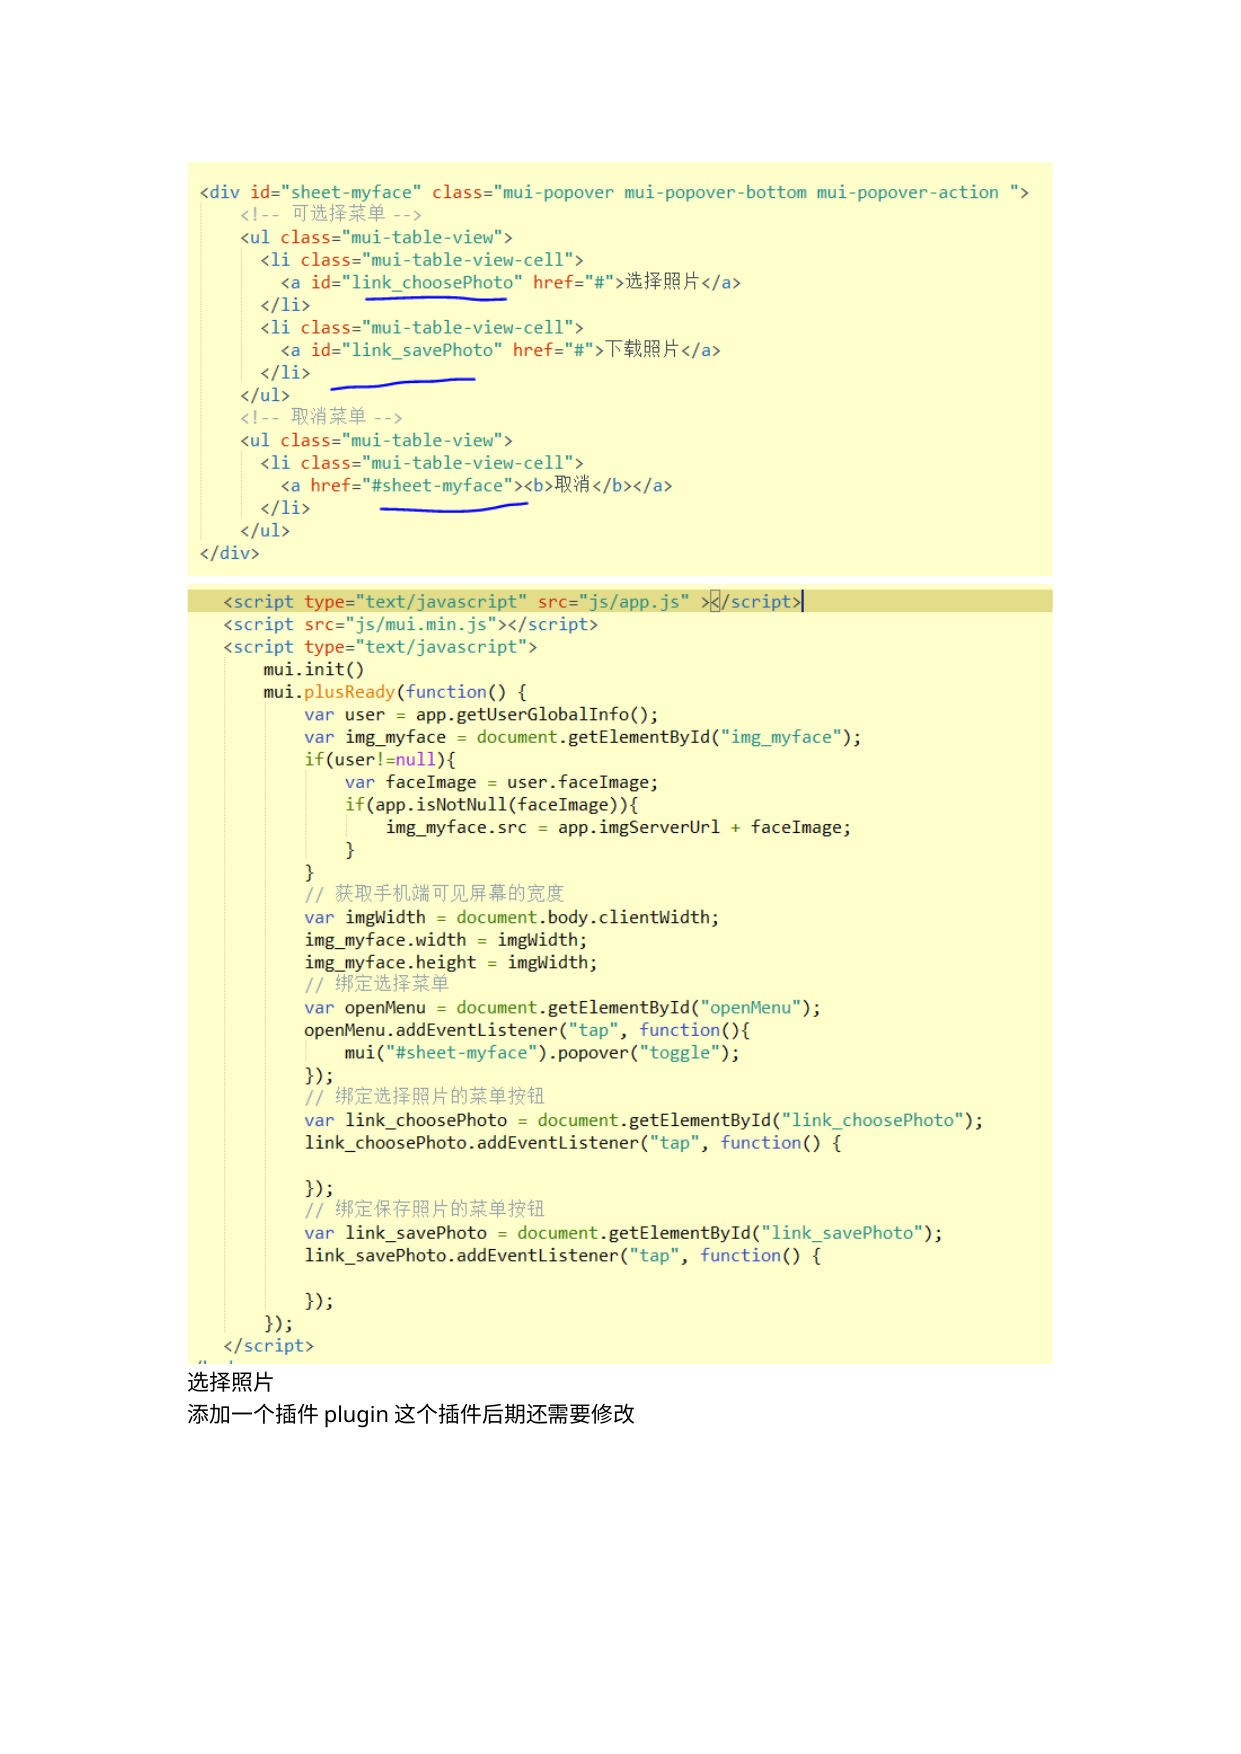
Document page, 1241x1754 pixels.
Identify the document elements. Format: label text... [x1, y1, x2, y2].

text 添加一个插件 plugin 这个插件后期还需要修改 [187, 1397, 1053, 1429]
text 选择照片 [187, 1364, 1053, 1397]
picture [187, 584, 1053, 1364]
picture [187, 162, 1053, 576]
